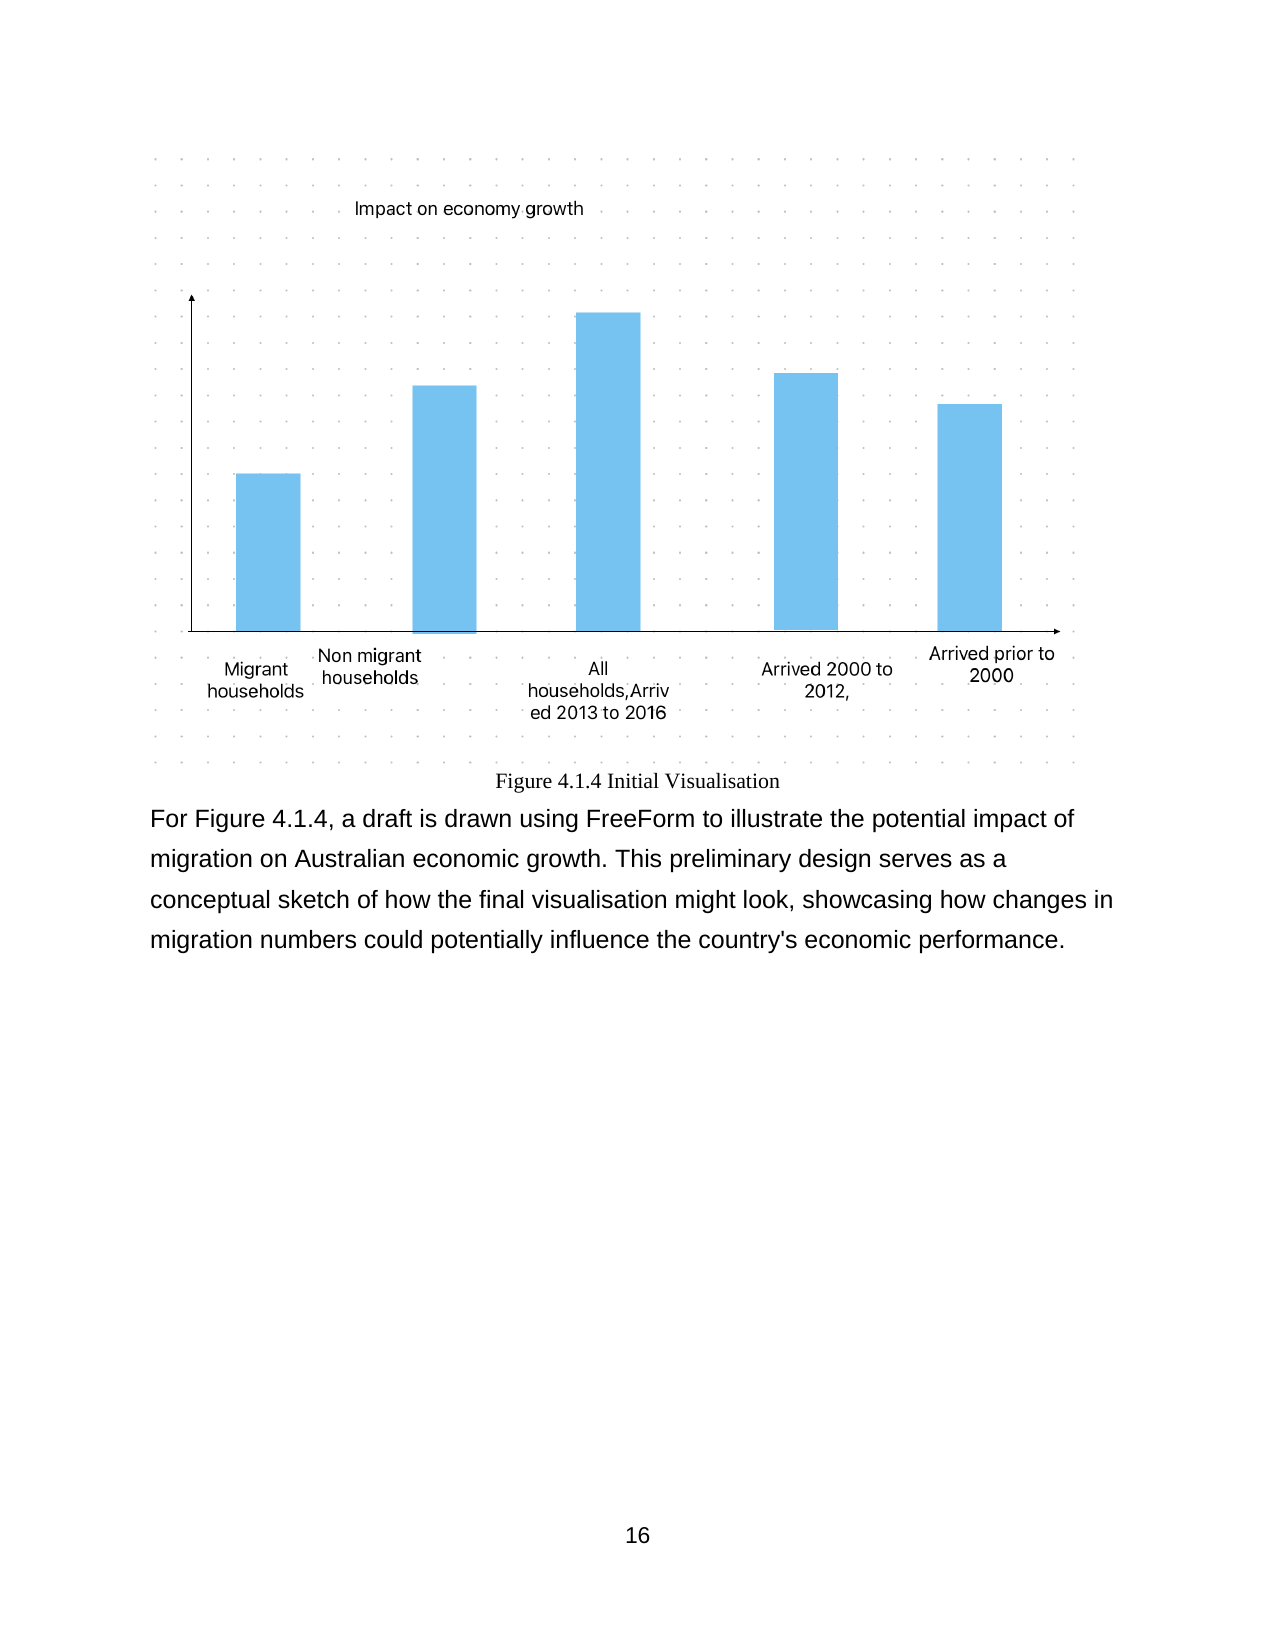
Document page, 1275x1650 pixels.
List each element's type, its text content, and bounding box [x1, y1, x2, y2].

text For Figure 4.1.4, a draft is drawn using FreeForm to illustrate the potential impact of migration on Australian economic growth. This preliminary design serves as a conceptual sketch of how the final visualisation might look, showcasing how changes in migration numbers could potentially influence the country's economic performance. [150, 804, 1125, 954]
text Figure 4.1.4 Initial Visualisation [150, 768, 1125, 794]
picture [150, 150, 1091, 765]
